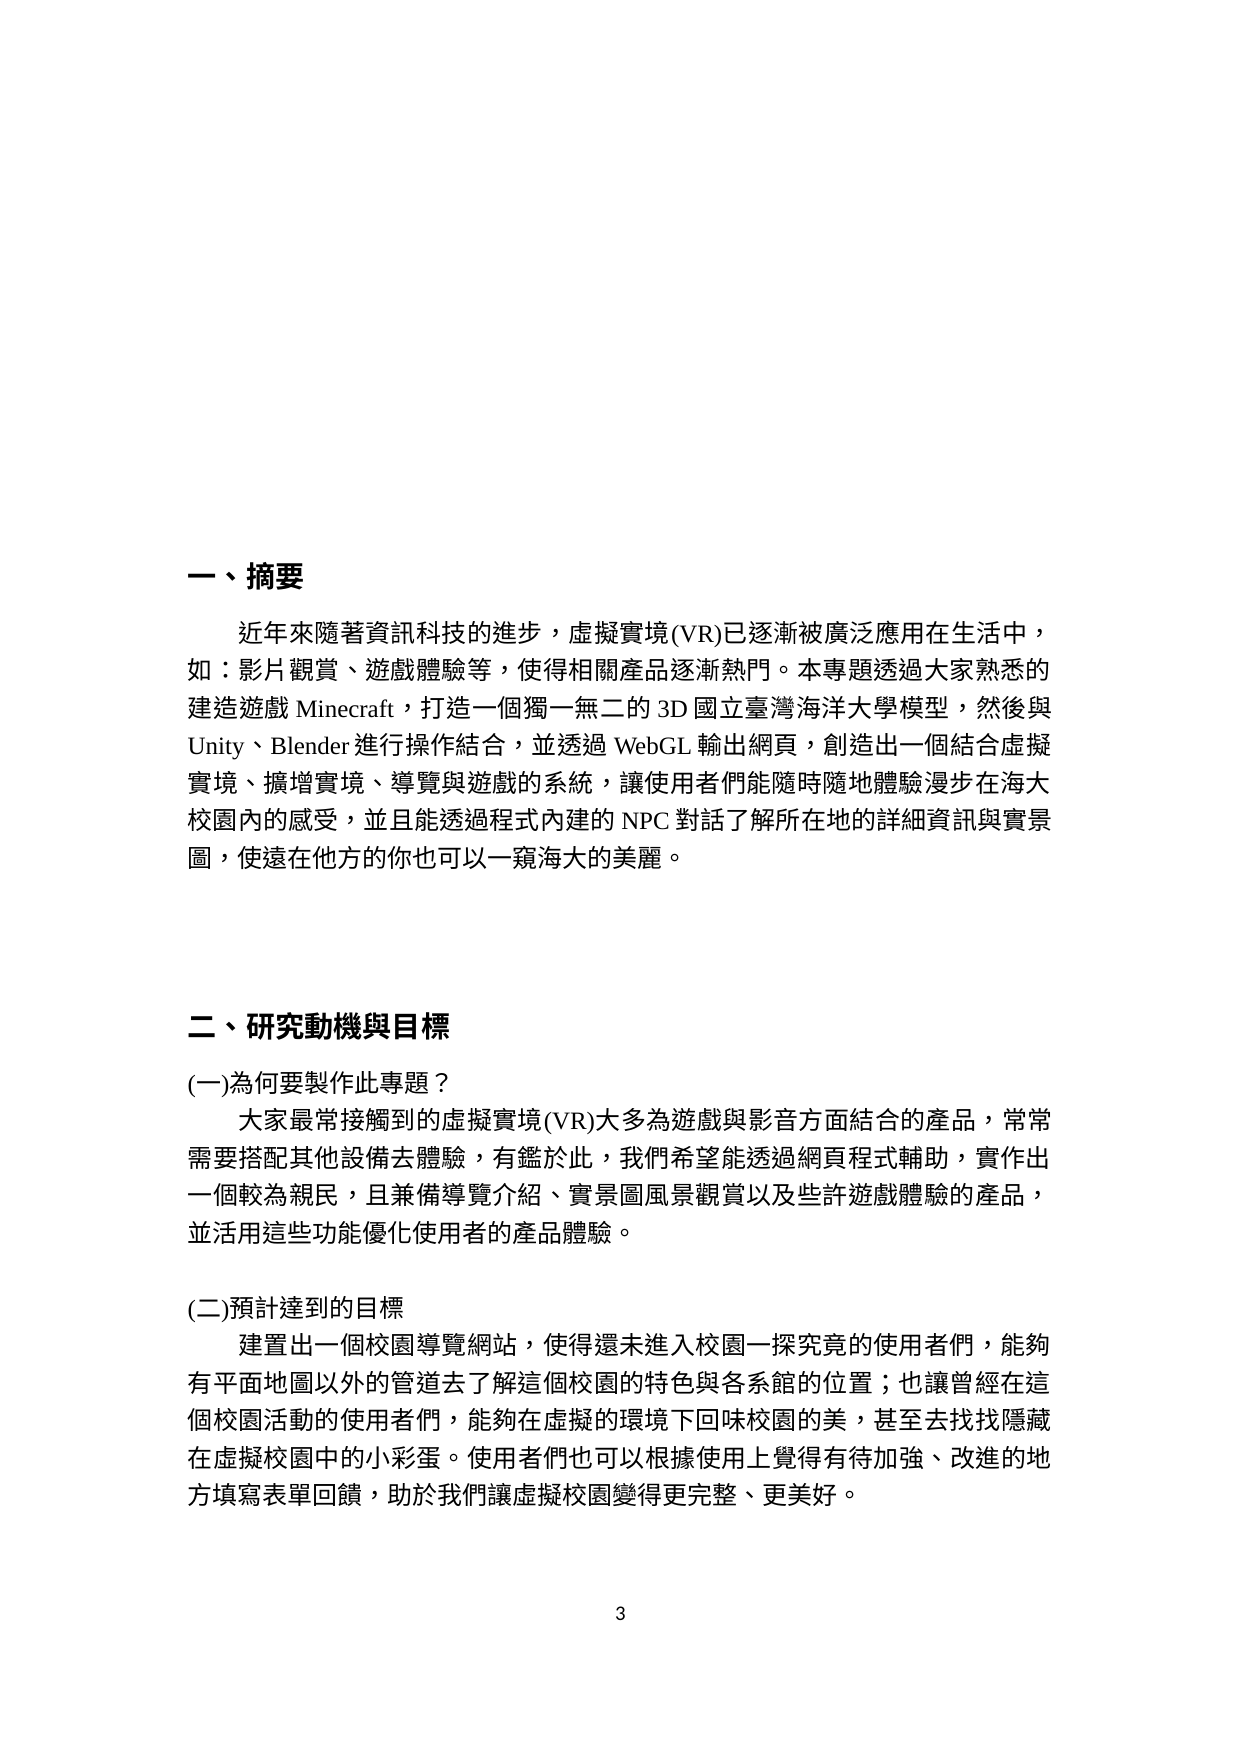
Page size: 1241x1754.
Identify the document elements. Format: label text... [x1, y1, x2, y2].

text (二)預計達到的目標 [187, 1287, 1053, 1325]
text 大家最常接觸到的虛擬實境(VR)大多為遊戲與影音方面結合的產品，常常需要搭配其他設備去體驗，有鑑於此，我們希望能透過網頁程式輔助，實作出一個較為親民，且兼備導覽介紹、實景圖風景觀賞以及些許遊戲體驗的產品，並活用這些功能優化使用者的產品體驗。 [187, 1100, 1053, 1250]
text 建置出一個校園導覽網站，使得還未進入校園一探究竟的使用者們，能夠有平面地圖以外的管道去了解這個校園的特色與各系館的位置；也讓曾經在這個校園活動的使用者們，能夠在虛擬的環境下回味校園的美，甚至去找找隱藏在虛擬校園中的小彩蛋。使用者們也可以根據使用上覺得有待加強、改進的地方填寫表單回饋，助於我們讓虛擬校園變得更完整、更美好。 [187, 1325, 1053, 1512]
text 二、研究動機與目標 [187, 987, 1053, 1062]
text 近年來隨著資訊科技的進步，虛擬實境(VR)已逐漸被廣泛應用在生活中，如：影片觀賞、遊戲體驗等，使得相關產品逐漸熱門。本專題透過大家熟悉的建造遊戲Minecraft，打造一個獨一無二的3D國立臺灣海洋大學模型，然後與Unity、Blender進行操作結合，並透過WebGL輸出網頁，創造出一個結合虛擬實境、擴增實境、導覽與遊戲的系統，讓使用者們能隨時隨地體驗漫步在海大校園內的感受，並且能透過程式內建的NPC對話了解所在地的詳細資訊與實景圖，使遠在他方的你也可以一窺海大的美麗。 [187, 612, 1053, 875]
text (一)為何要製作此專題？ [187, 1062, 1053, 1100]
text 一、摘要 [187, 537, 1053, 612]
